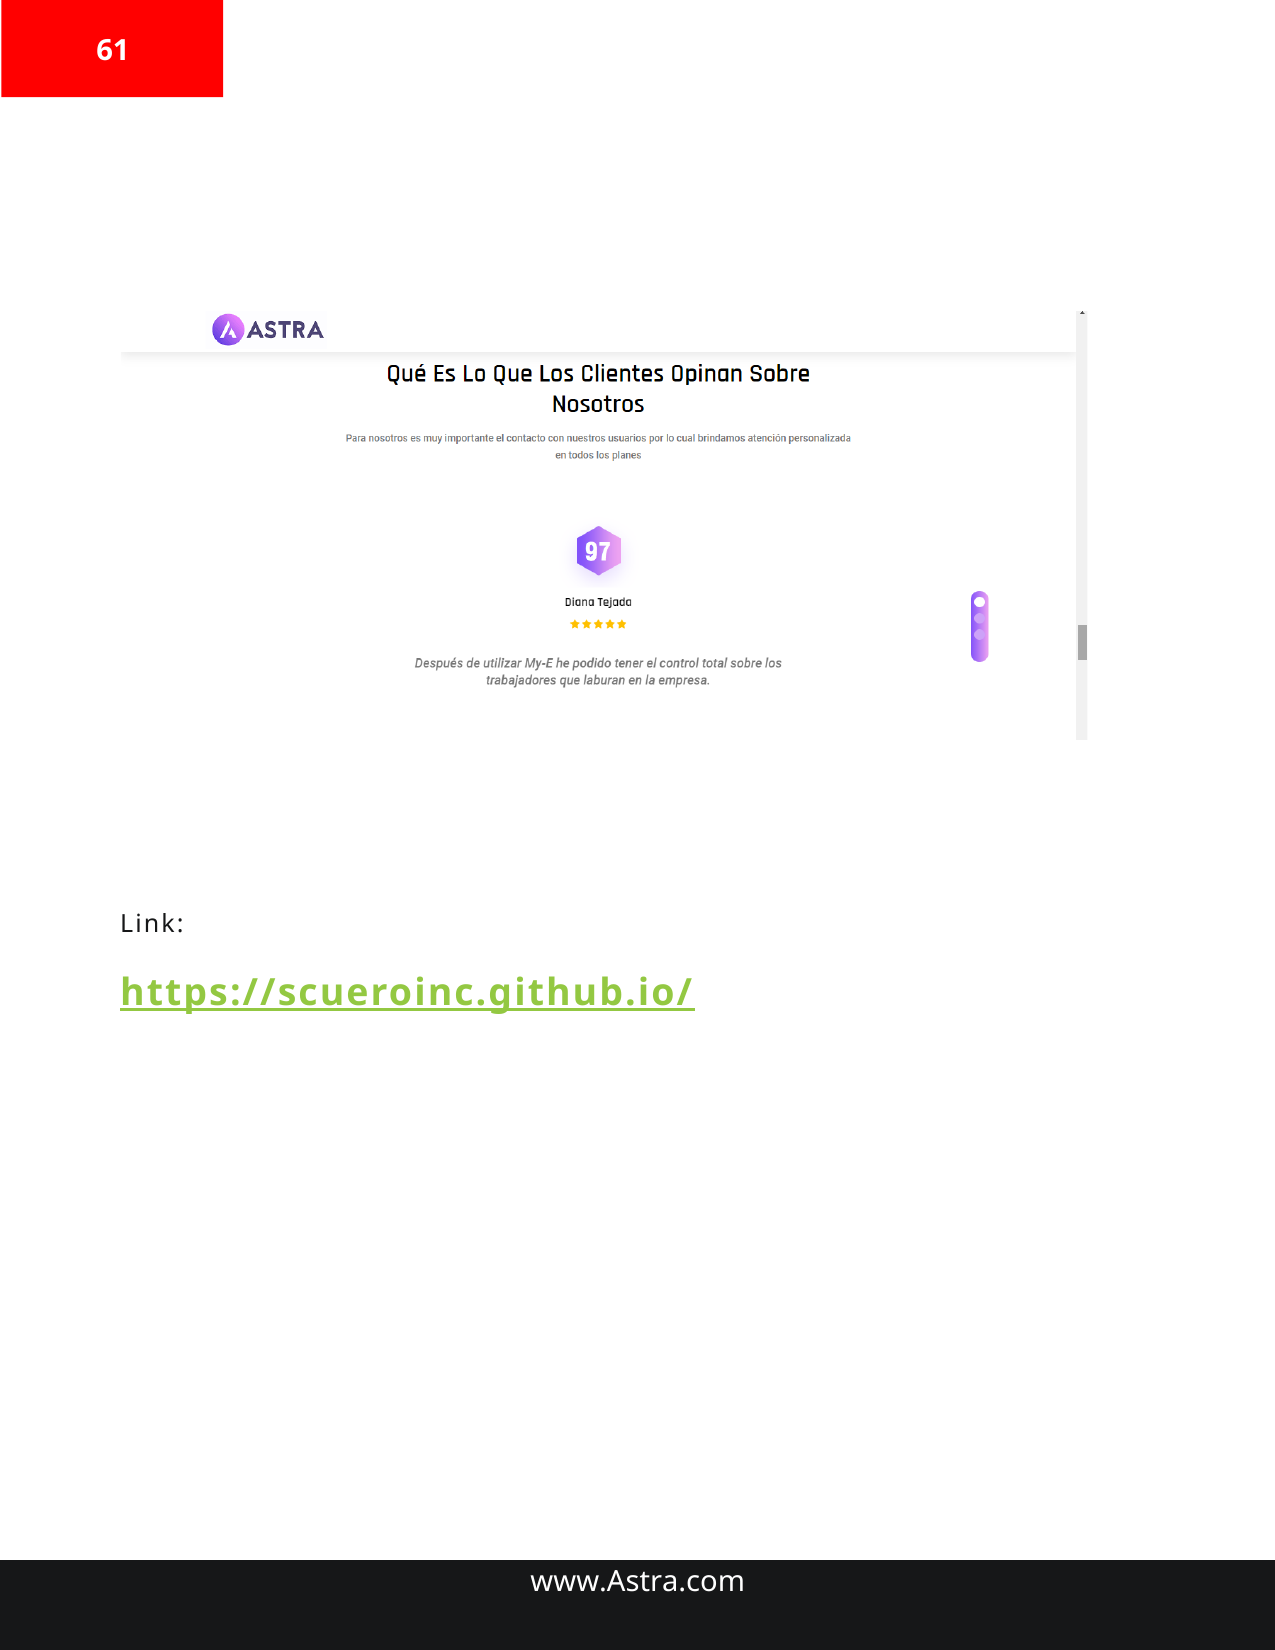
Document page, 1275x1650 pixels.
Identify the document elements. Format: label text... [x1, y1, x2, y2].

subtitle Link: [120, 906, 1155, 940]
picture [120, 311, 1088, 740]
subtitle https://scueroinc.github.io/ [120, 965, 1155, 1016]
